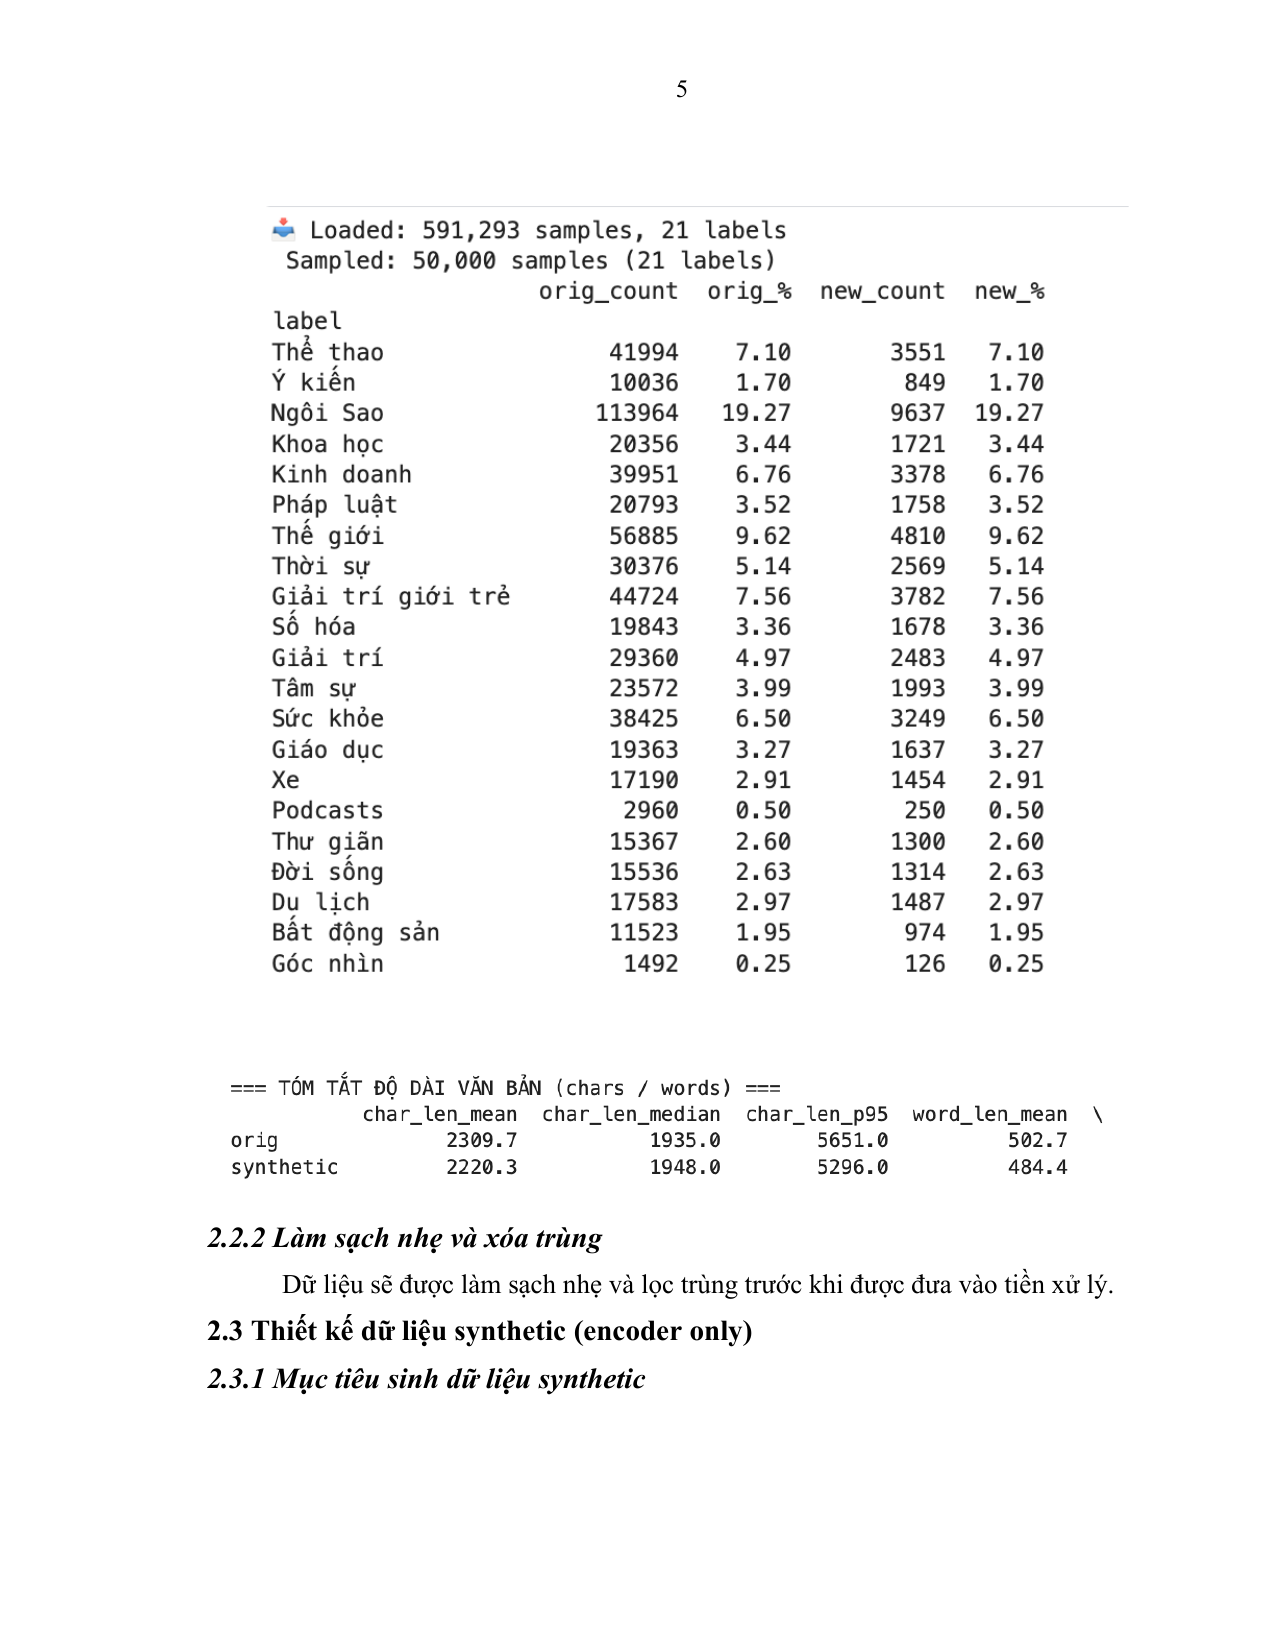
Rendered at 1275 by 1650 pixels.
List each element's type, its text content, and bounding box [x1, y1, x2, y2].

text 2.3 Thiết kế dữ liệu synthetic (encoder only) [207, 1314, 1157, 1347]
picture [235, 206, 1129, 1001]
picture [206, 1049, 1157, 1197]
text 2.2.2 Làm sạch nhẹ và xóa trùng [207, 1221, 1157, 1253]
text Dữ liệu sẽ được làm sạch nhẹ và lọc trùng trước khi được đưa vào tiền xử lý. [207, 1269, 1157, 1299]
text 2.3.1 Mục tiêu sinh dữ liệu synthetic [207, 1363, 1157, 1395]
